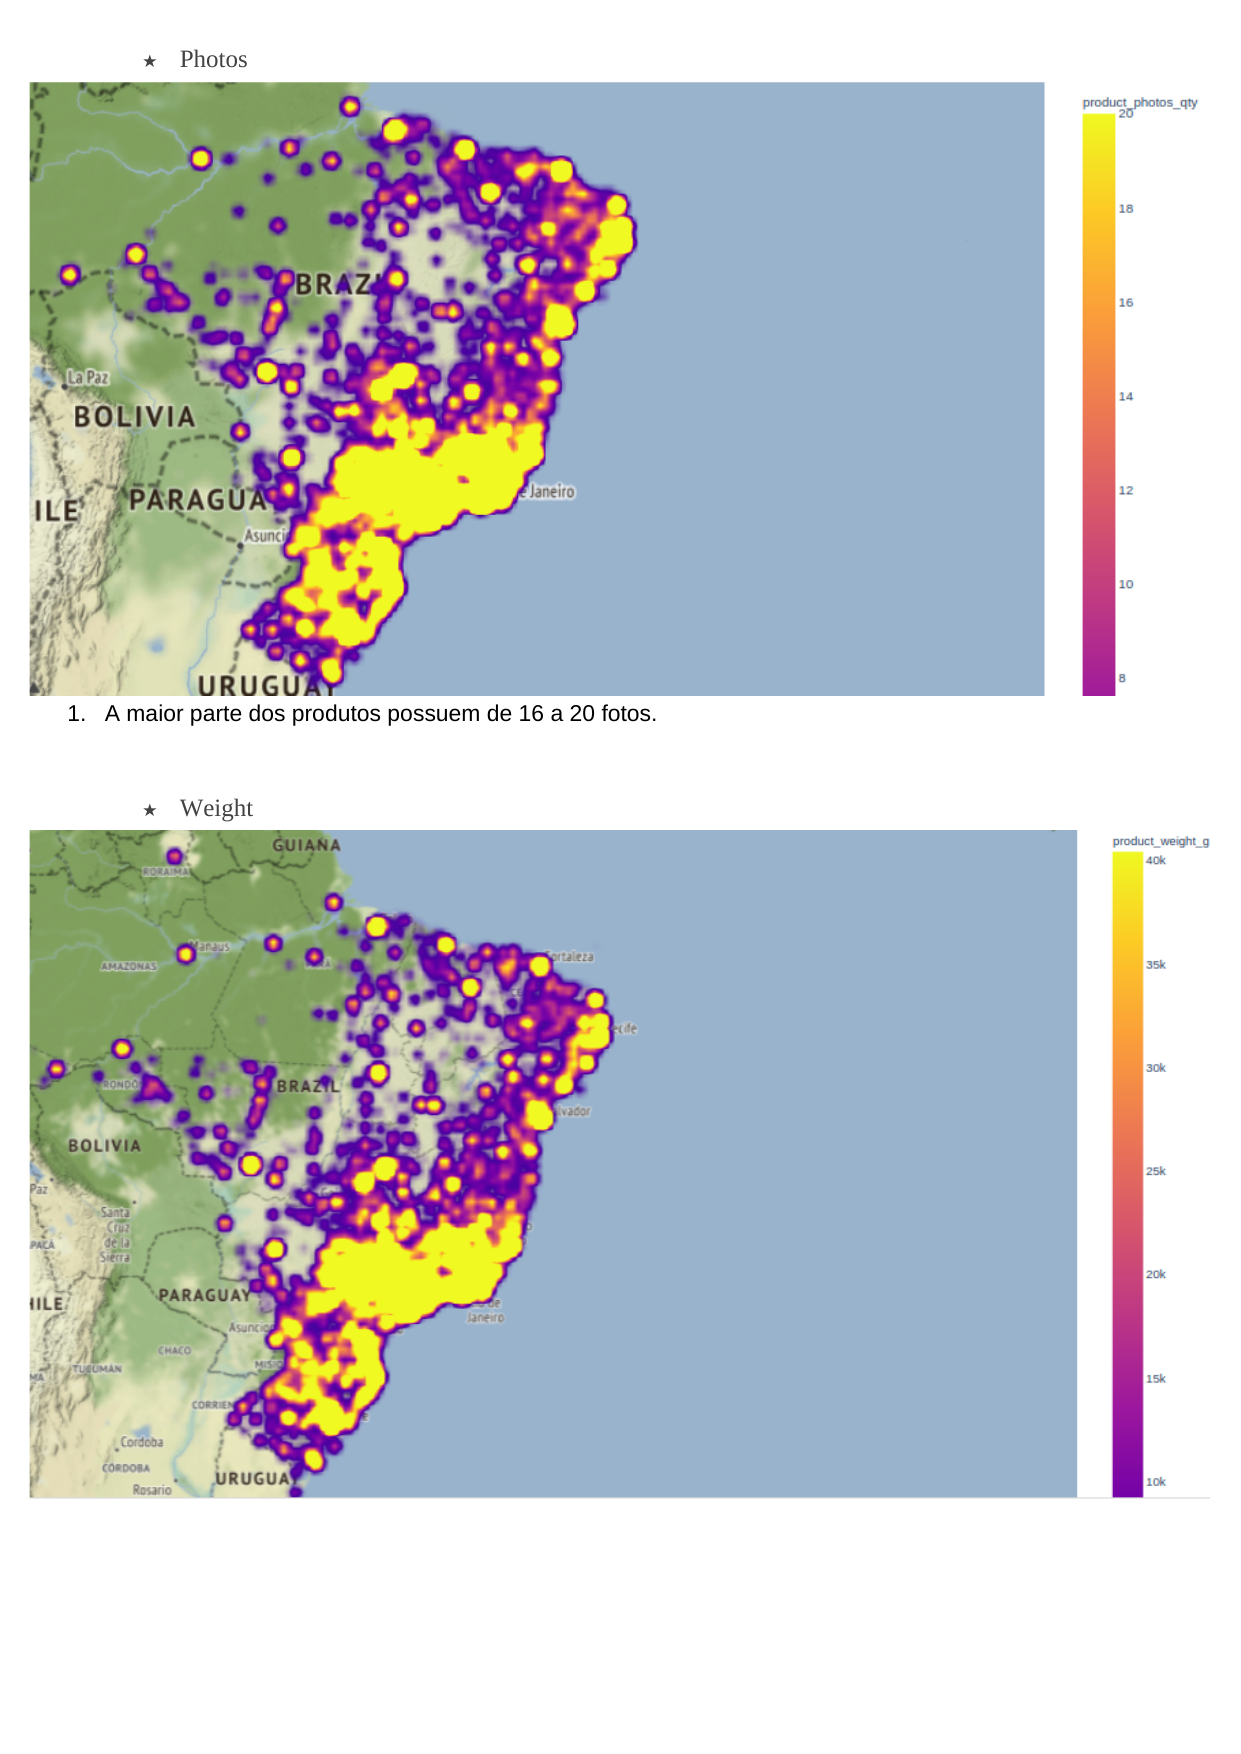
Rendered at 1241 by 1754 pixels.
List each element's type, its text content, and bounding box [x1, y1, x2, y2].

list A maior parte dos produtos possuem de 16 a 20 fotos. [67, 700, 1210, 726]
subtitle Photos [142, 44, 1210, 73]
picture [29, 830, 1211, 1500]
picture [29, 81, 1211, 696]
subtitle Weight [142, 793, 1210, 822]
